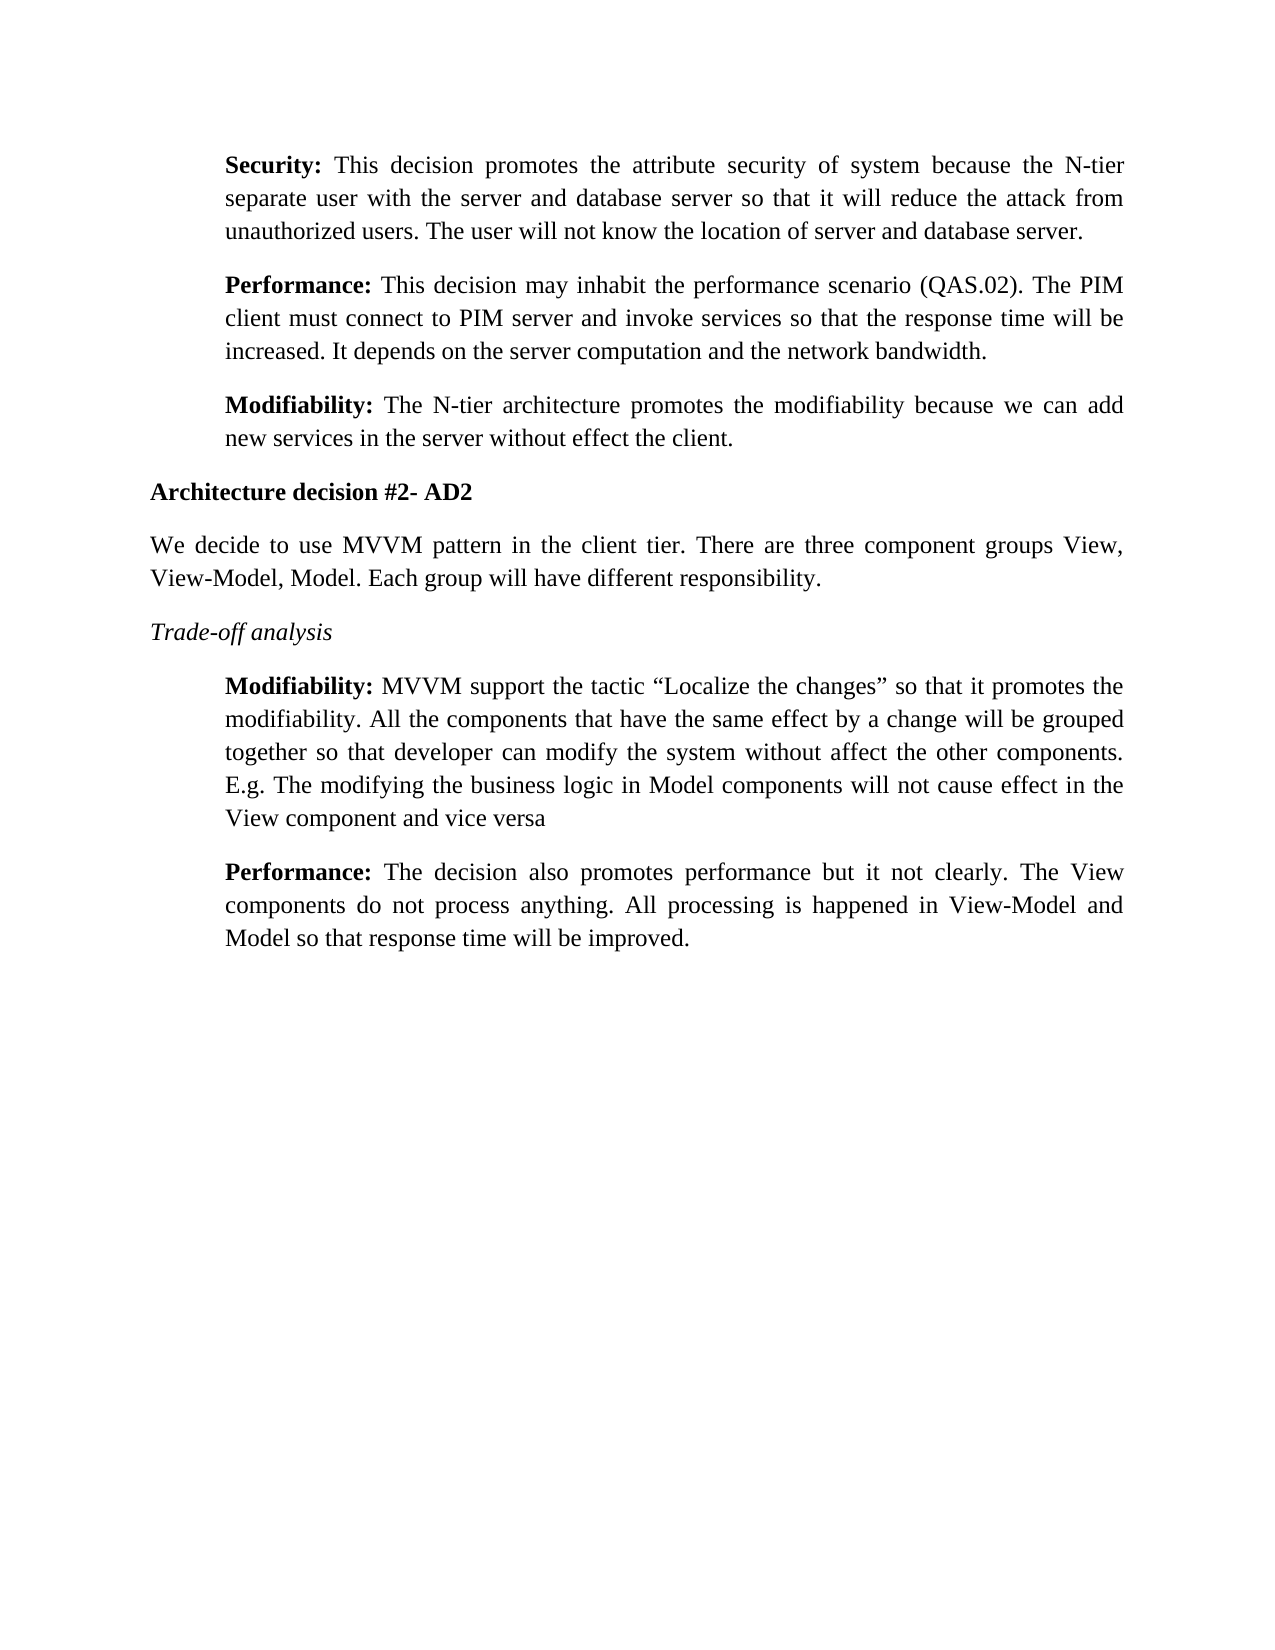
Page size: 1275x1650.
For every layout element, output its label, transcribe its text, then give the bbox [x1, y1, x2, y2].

text Modifiability: MVVM support the tactic “Localize the changes” so that it promotes the modifiability. All the components that have the same effect by a change will be grouped together so that developer can modify the system without affect the other components. E.g. The modifying the business logic in Model components will not cause effect in the View component and vice versa [225, 671, 1125, 832]
text Security: This decision promotes the attribute security of system because the N-tier separate user with the server and database server so that it will reduce the attack from unauthorized users. The user will not know the location of server and database server. [225, 150, 1125, 245]
text Architecture decision #2- AD2 [150, 477, 1125, 505]
text Modifiability: The N-tier architecture promotes the modifiability because we can add new services in the server without effect the client. [225, 390, 1125, 452]
text Trade-off analysis [150, 617, 1125, 646]
text Performance: This decision may inhabit the performance scenario (QAS.02). The PIM client must connect to PIM server and invoke services so that the response time will be increased. It depends on the server computation and the network bandwidth. [225, 270, 1125, 365]
text Performance: The decision also promotes performance but it not clearly. The View components do not process anything. All processing is happened in View-Model and Model so that response time will be improved. [225, 857, 1125, 952]
text We decide to use MVVM pattern in the client tier. There are three component groups View, View-Model, Model. Each group will have different responsibility. [150, 531, 1125, 592]
